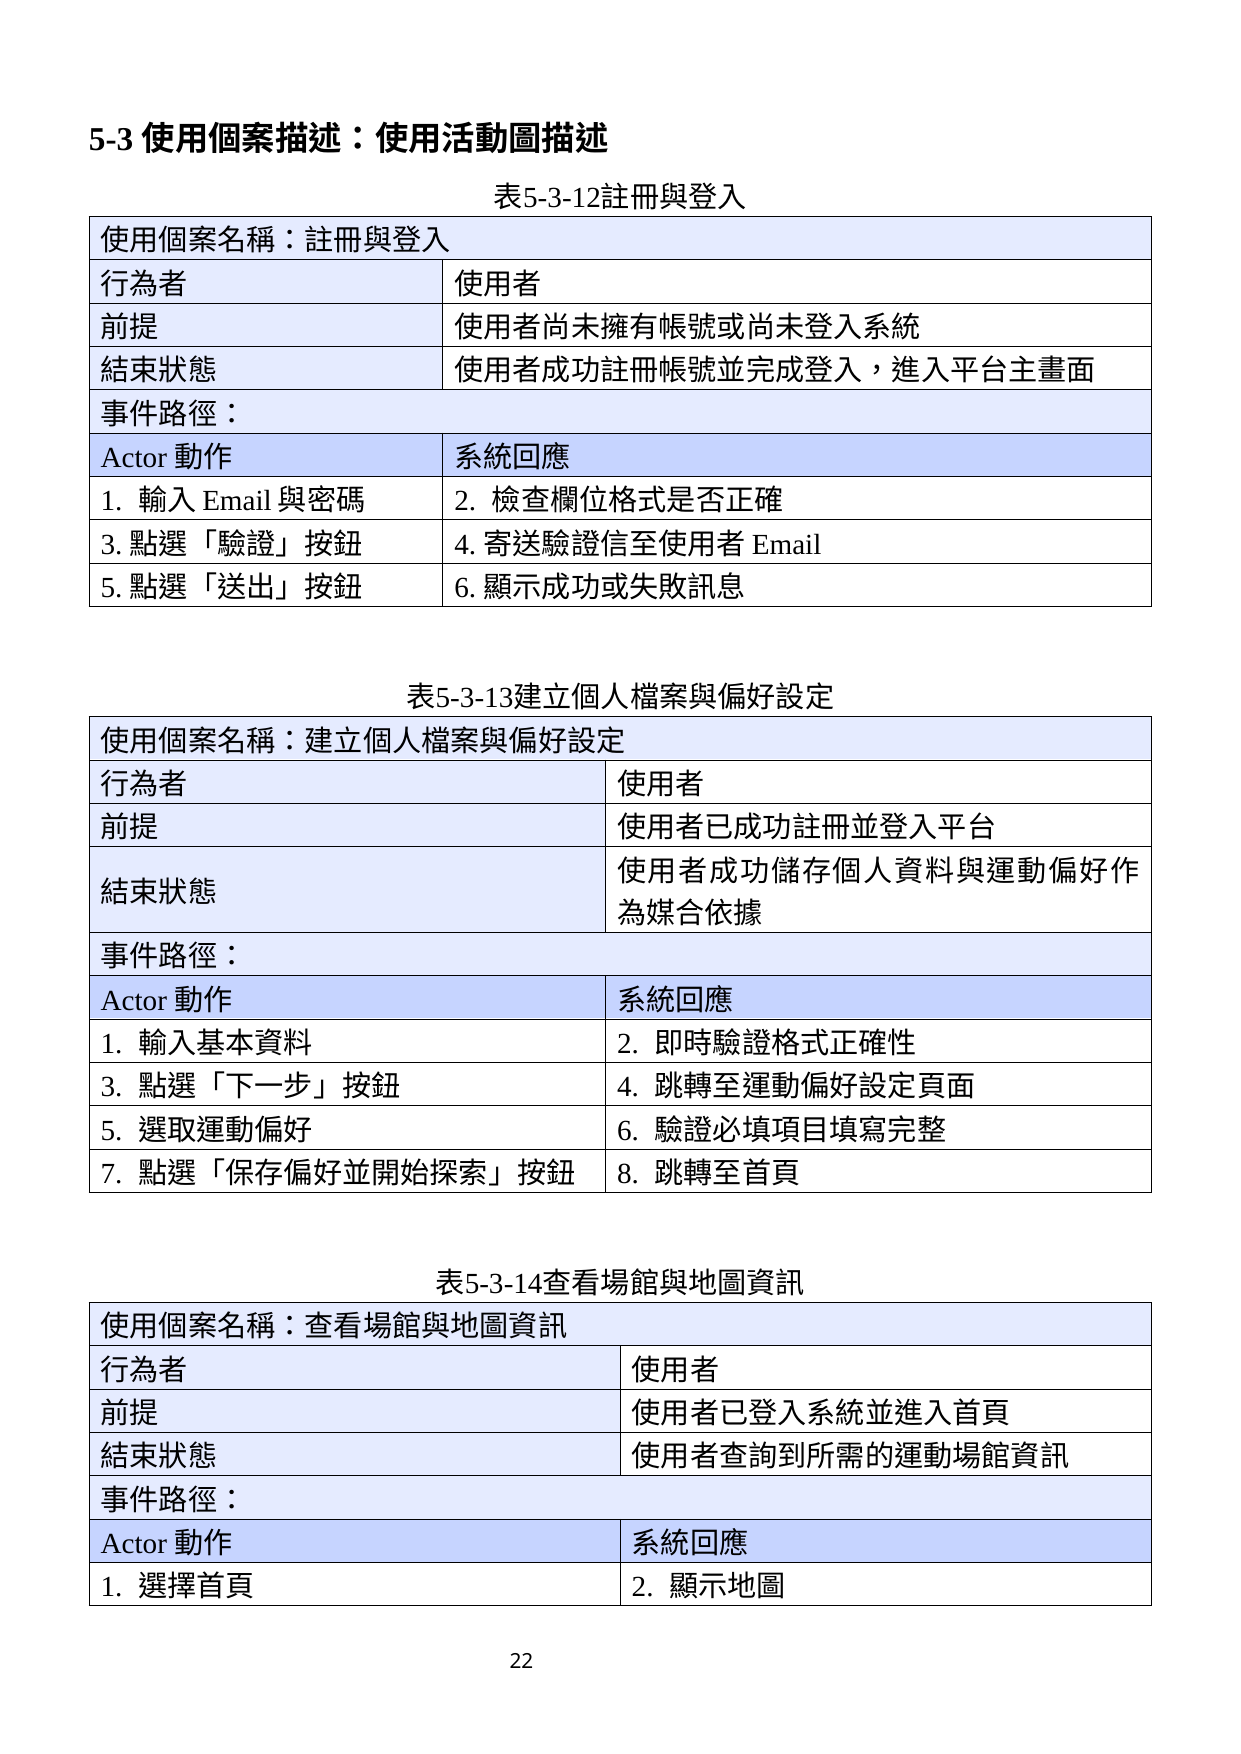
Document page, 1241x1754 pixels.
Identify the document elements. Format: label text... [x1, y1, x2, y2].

table_cell Actor 動作 [90, 1520, 620, 1562]
table_cell 使用者已登入系統並進入首頁 [621, 1390, 1151, 1432]
table_cell 前提 [90, 304, 442, 346]
table_cell 跳轉至首頁 [606, 1150, 1151, 1192]
table_cell 行為者 [90, 1346, 620, 1389]
table_cell 使用者成功註冊帳號並完成登入，進入平台主畫面 [443, 347, 1151, 389]
table_cell Actor 動作 [90, 434, 442, 476]
table_cell 使用者 [606, 761, 1151, 803]
table_cell 使用者 [443, 260, 1151, 303]
table_cell 顯示地圖 [621, 1563, 1151, 1605]
table_header 使用個案名稱：註冊與登入 [90, 217, 1151, 259]
table_cell 輸入Email與密碼 [90, 477, 442, 519]
table_cell 5. 點選「送出」按鈕 [90, 564, 442, 606]
table_cell Actor 動作 [90, 976, 605, 1018]
table_cell 行為者 [90, 761, 605, 803]
table_cell 4. 寄送驗證信至使用者Email [443, 520, 1151, 563]
table_cell 3. 點選「驗證」按鈕 [90, 520, 442, 563]
table_cell 檢查欄位格式是否正確 [443, 477, 1151, 519]
table_cell 結束狀態 [90, 1433, 620, 1475]
table_cell 即時驗證格式正確性 [606, 1020, 1151, 1062]
table_cell 事件路徑： [90, 390, 1151, 433]
table_cell 選取運動偏好 [90, 1106, 605, 1148]
table_cell 驗證必填項目填寫完整 [606, 1106, 1151, 1148]
table_cell 系統回應 [621, 1520, 1151, 1562]
table_cell 使用者成功儲存個人資料與運動偏好作為媒合依據 [606, 847, 1151, 932]
table_header 使用個案名稱：查看場館與地圖資訊 [90, 1303, 1151, 1345]
table_cell 6. 顯示成功或失敗訊息 [443, 564, 1151, 606]
table_cell 跳轉至運動偏好設定頁面 [606, 1063, 1151, 1105]
table_header 使用個案名稱：建立個人檔案與偏好設定 [90, 717, 1151, 759]
table_cell 使用者查詢到所需的運動場館資訊 [621, 1433, 1151, 1475]
table_cell 使用者已成功註冊並登入平台 [606, 804, 1151, 846]
table_cell 結束狀態 [90, 847, 605, 932]
table_cell 點選「保存偏好並開始探索」按鈕 [90, 1150, 605, 1192]
table_cell 前提 [90, 1390, 620, 1432]
table_cell 前提 [90, 804, 605, 846]
table_cell 結束狀態 [90, 347, 442, 389]
table_cell 事件路徑： [90, 933, 1151, 975]
table_cell 使用者尚未擁有帳號或尚未登入系統 [443, 304, 1151, 346]
table_cell 系統回應 [443, 434, 1151, 476]
table_cell 使用者 [621, 1346, 1151, 1389]
table_cell 選擇首頁 [90, 1563, 620, 1605]
table_cell 輸入基本資料 [90, 1020, 605, 1062]
table_cell 點選「下一步」按鈕 [90, 1063, 605, 1105]
subtitle 使用個案描述：使用活動圖描述 [89, 99, 1152, 174]
table_cell 行為者 [90, 260, 442, 303]
table_cell 事件路徑： [90, 1476, 1151, 1519]
table_cell 系統回應 [606, 976, 1151, 1018]
